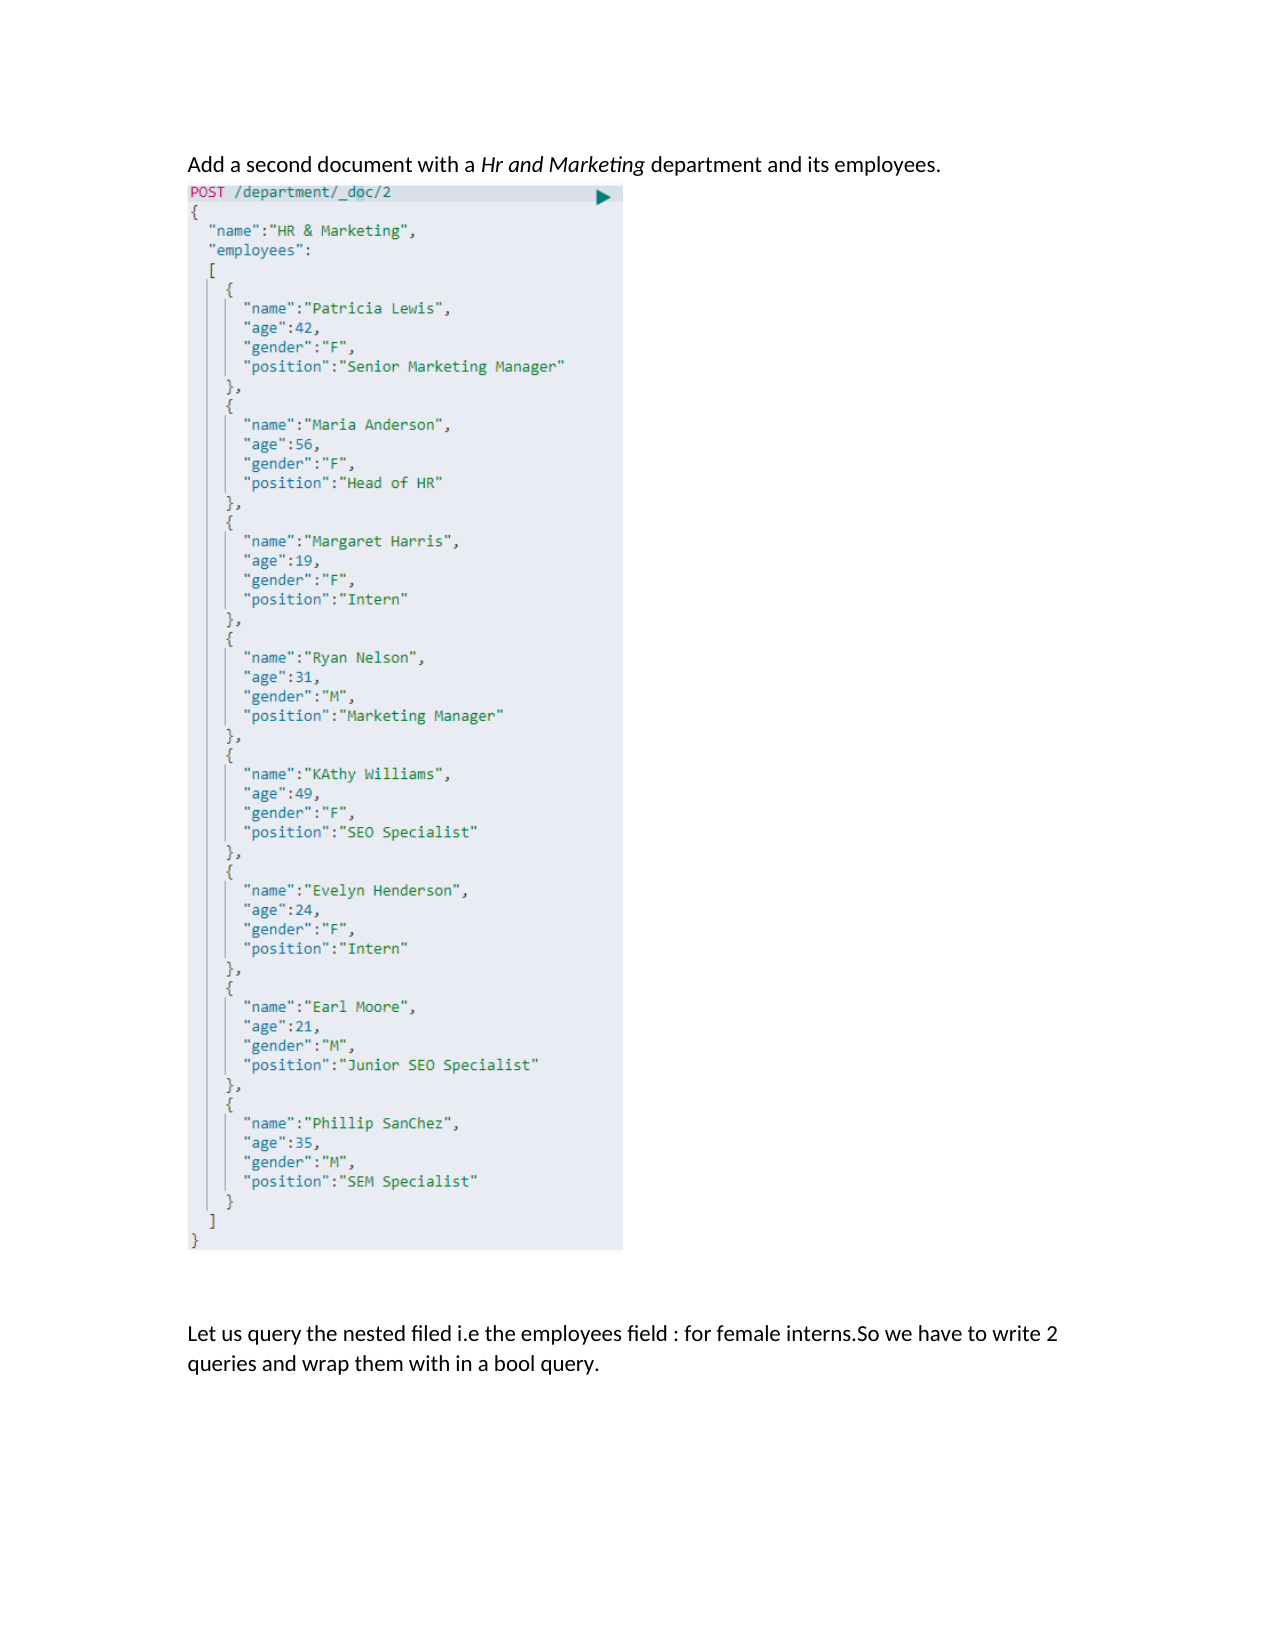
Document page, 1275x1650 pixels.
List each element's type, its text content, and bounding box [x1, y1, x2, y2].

picture [187, 180, 623, 1254]
text Let us query the nested filed i.e the employees field : for female interns.So we have to write 2 queries and wrap them with in a bool query. [187, 1319, 1125, 1377]
